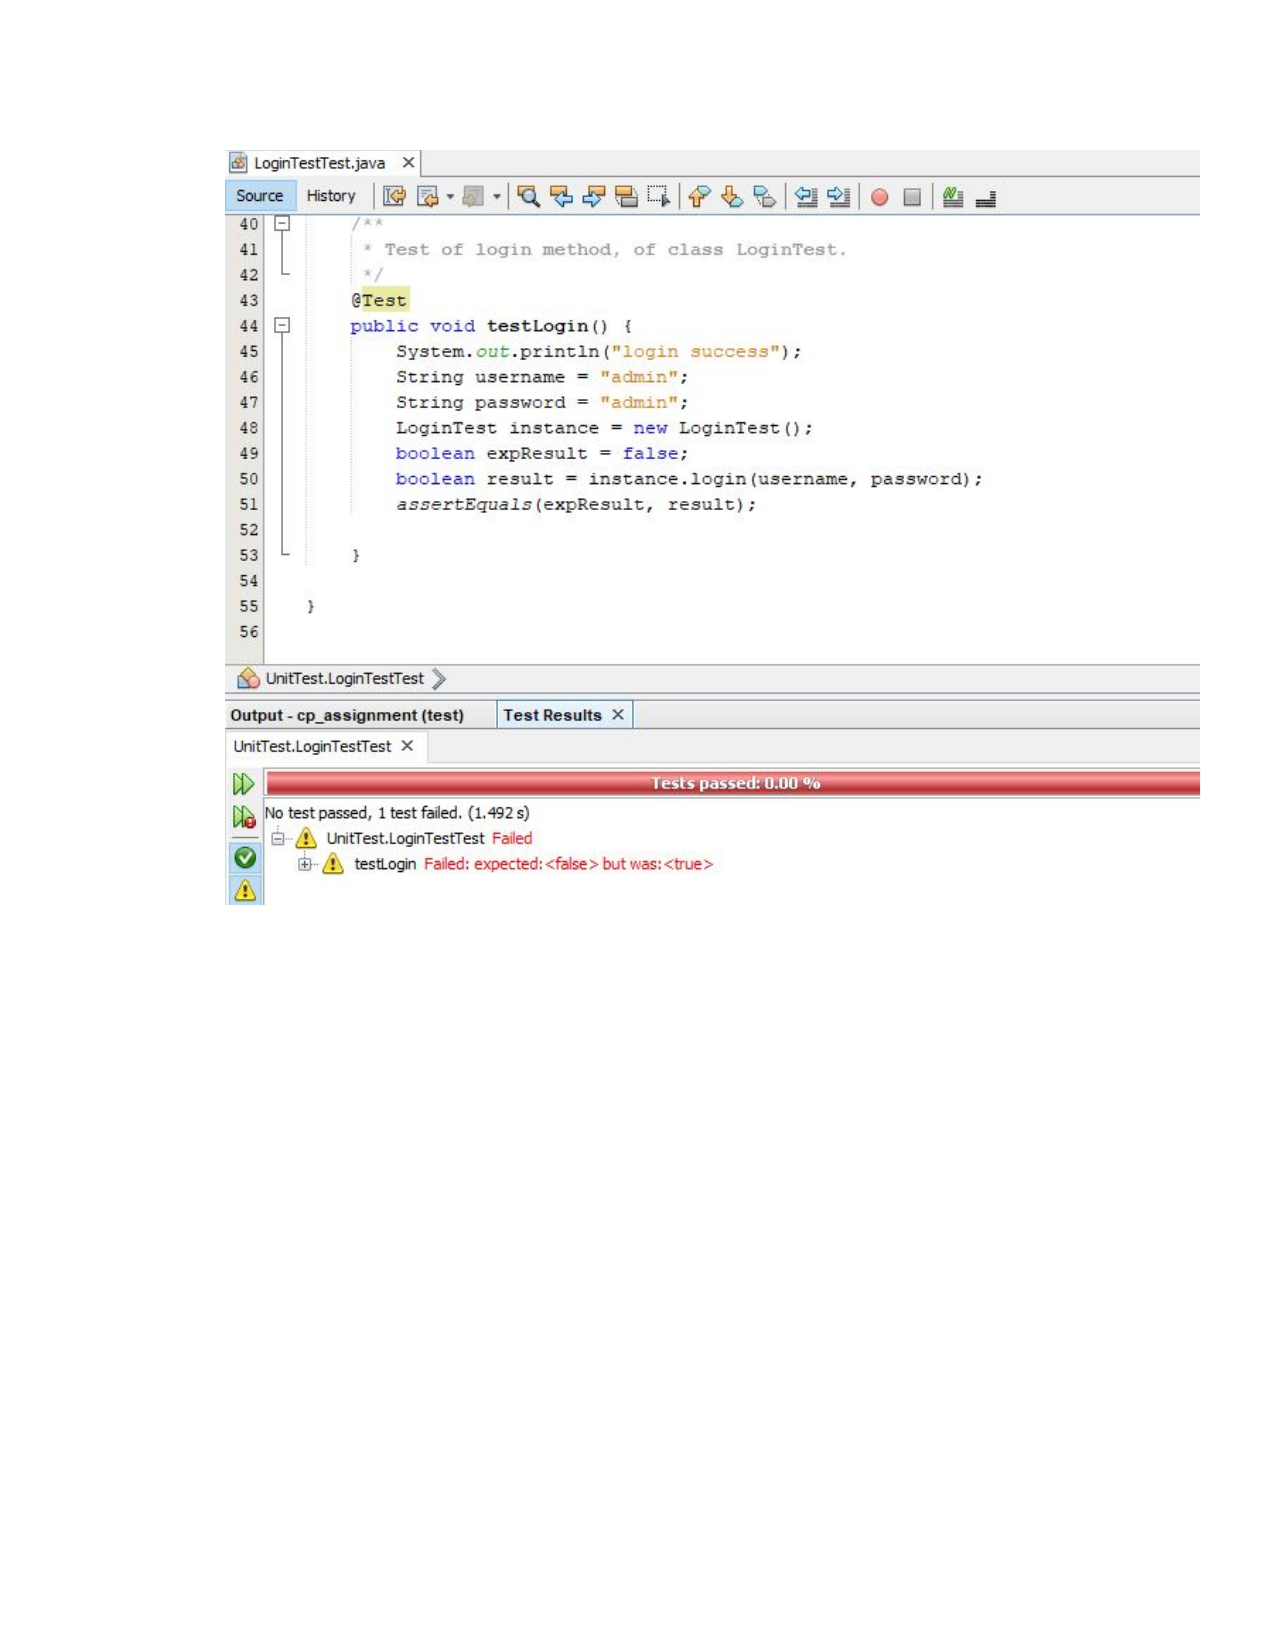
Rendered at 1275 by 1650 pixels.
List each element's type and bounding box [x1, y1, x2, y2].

picture [225, 150, 1200, 905]
